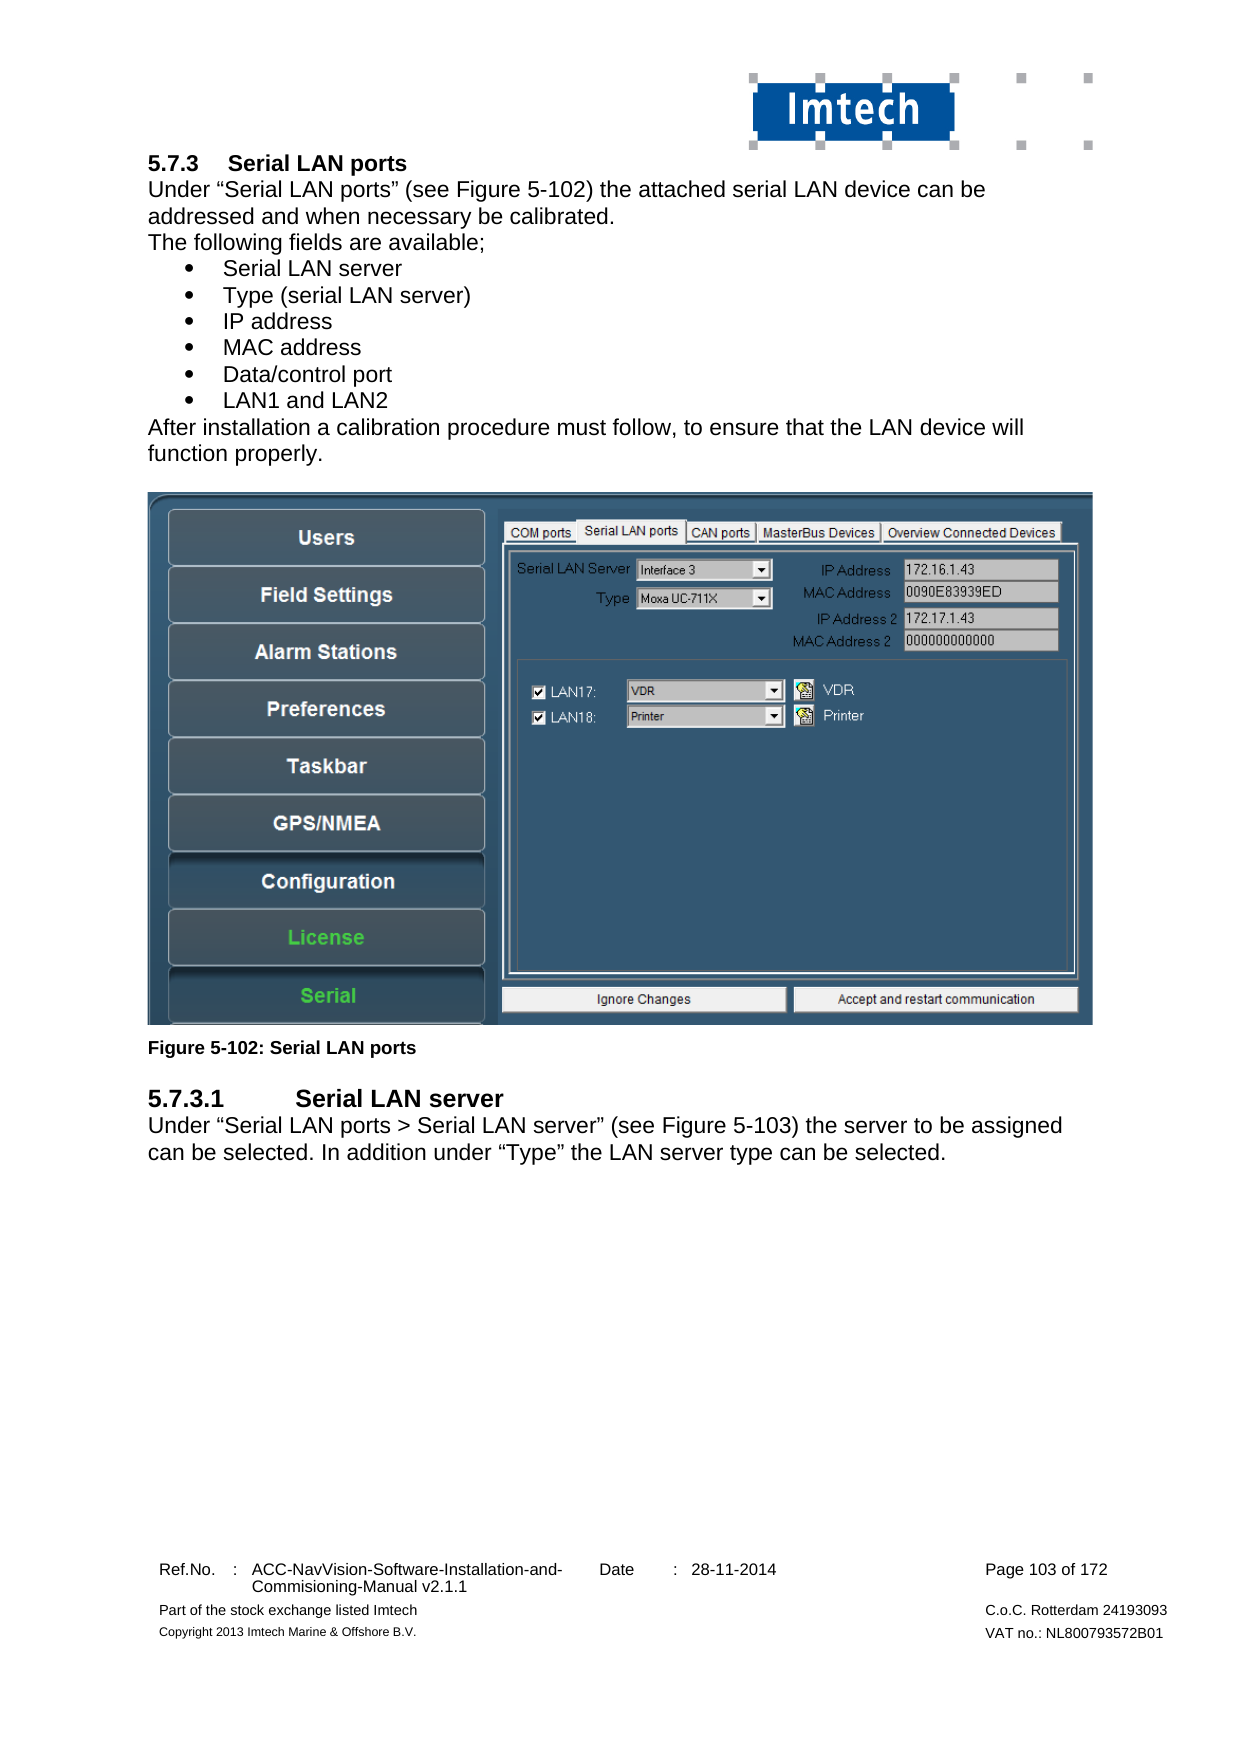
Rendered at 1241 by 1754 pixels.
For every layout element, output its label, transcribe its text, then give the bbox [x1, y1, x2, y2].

list Serial LAN server [185, 255, 1093, 282]
list Data/control port [185, 361, 1093, 387]
list Type (serial LAN server) [185, 282, 1093, 308]
text The following fields are available; [148, 229, 1093, 255]
picture [147, 492, 1093, 1025]
subtitle Serial LAN ports [148, 150, 1093, 176]
list IP address [185, 308, 1093, 334]
subtitle Serial LAN server [148, 1084, 1093, 1112]
text After installation a calibration procedure must follow, to ensure that the LAN device will function properly. [148, 413, 1093, 466]
picture [748, 73, 1093, 150]
list LAN1 and LAN2 [185, 387, 1093, 413]
list MAC address [185, 334, 1093, 361]
